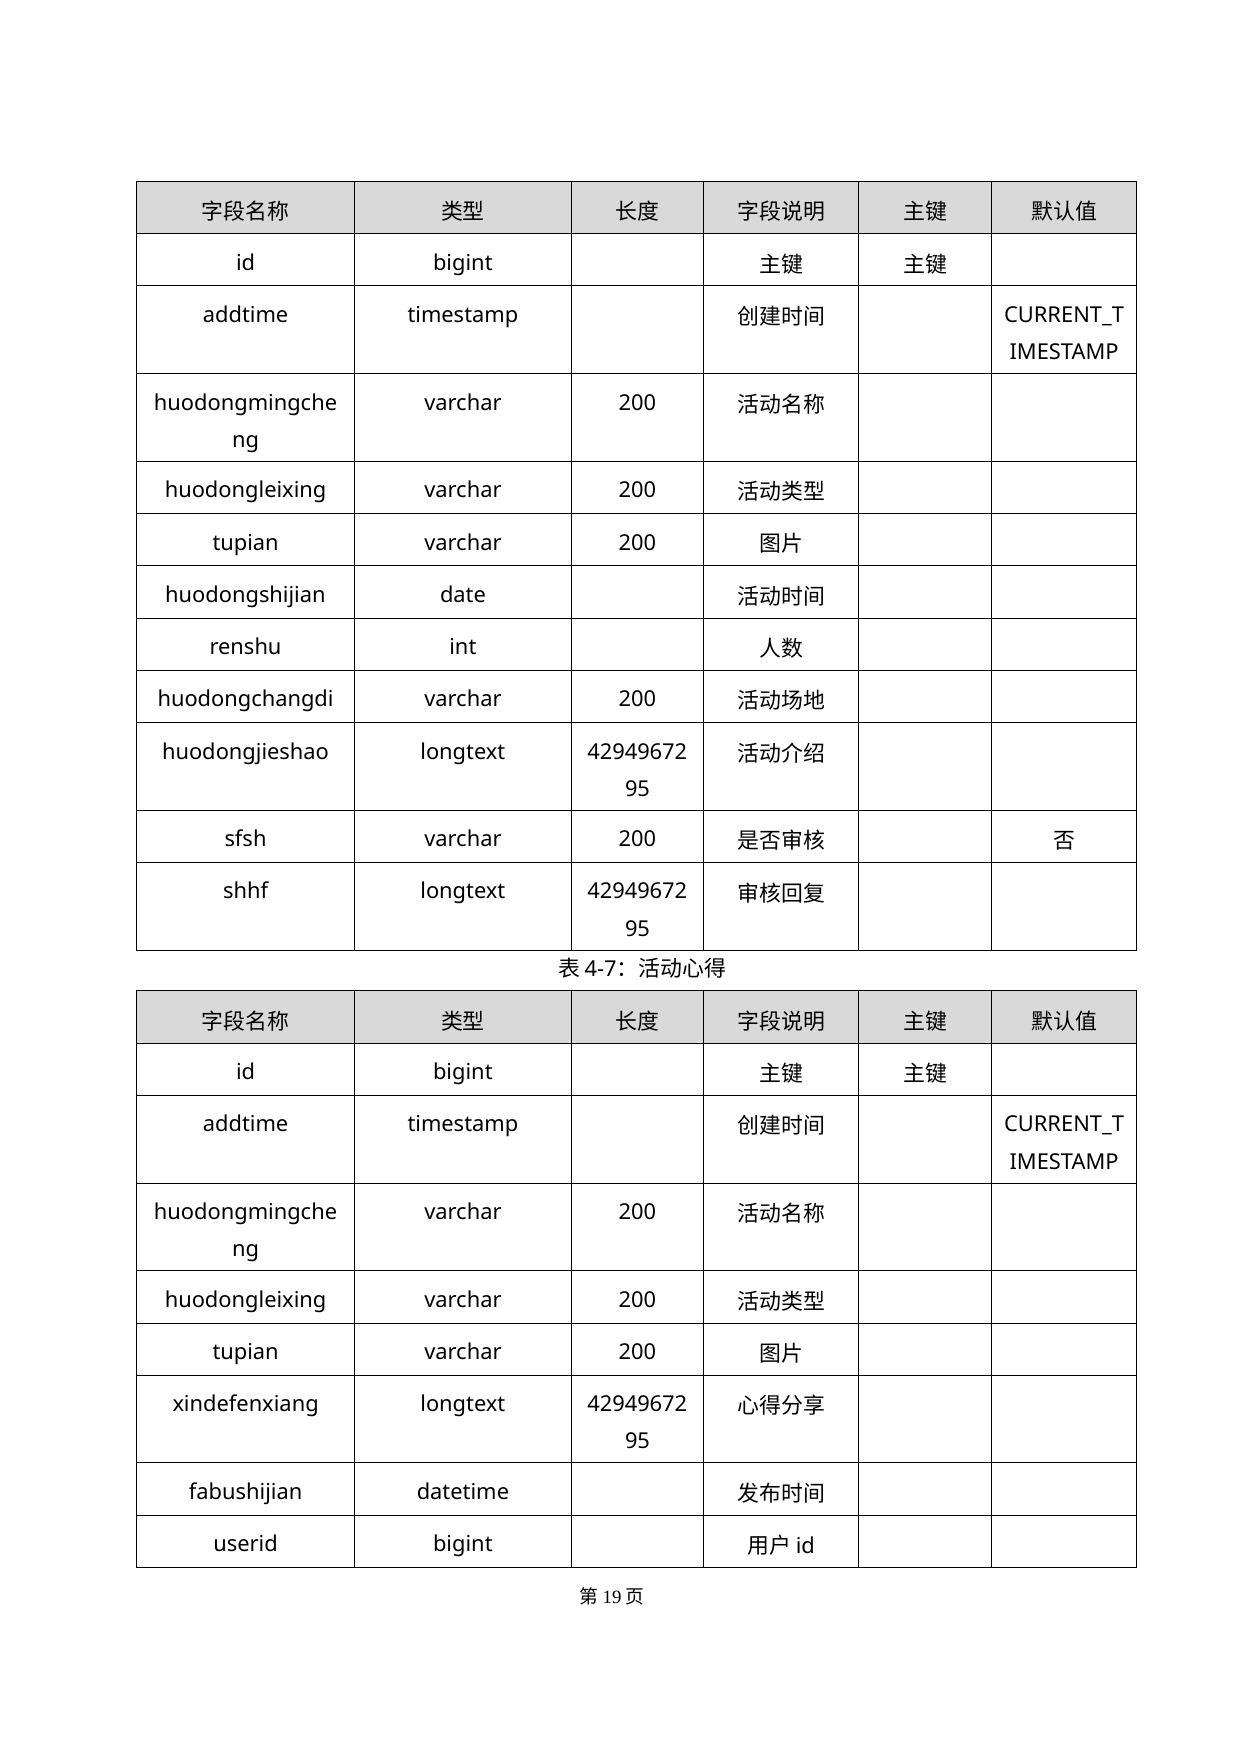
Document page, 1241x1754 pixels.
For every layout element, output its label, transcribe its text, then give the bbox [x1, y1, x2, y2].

table_cell [859, 1463, 991, 1514]
table_cell 主键 [704, 1044, 858, 1095]
table_cell varchar [355, 1184, 571, 1270]
table_cell [859, 566, 991, 617]
table_cell [992, 1516, 1136, 1567]
table_cell 活动名称 [704, 374, 858, 461]
table_cell longtext [355, 863, 571, 949]
table_cell sfsh [137, 811, 354, 862]
table_cell huodongjieshao [137, 723, 354, 810]
table_cell bigint [355, 234, 571, 285]
table_cell [859, 723, 991, 810]
table_cell userid [137, 1516, 354, 1567]
table_cell 活动时间 [704, 566, 858, 617]
table_cell 200 [572, 811, 703, 862]
table_header 长度 [572, 182, 703, 233]
table_cell 否 [992, 811, 1136, 862]
table_cell huodongmingcheng [137, 374, 354, 461]
table_cell [572, 234, 703, 285]
table_cell [992, 723, 1136, 810]
table_cell shhf [137, 863, 354, 949]
table_cell 4294967295 [572, 723, 703, 810]
table_cell fabushijian [137, 1463, 354, 1514]
table_cell 200 [572, 1324, 703, 1375]
table_header 主键 [859, 991, 991, 1043]
table_cell 用户id [704, 1516, 858, 1567]
table_cell 创建时间 [704, 286, 858, 373]
table_cell 活动介绍 [704, 723, 858, 810]
table_cell [992, 514, 1136, 565]
table_cell [992, 619, 1136, 670]
table_cell 活动场地 [704, 671, 858, 722]
table_cell xindefenxiang [137, 1376, 354, 1462]
table_cell varchar [355, 811, 571, 862]
table_header 默认值 [992, 182, 1136, 233]
table_cell 200 [572, 1271, 703, 1322]
table_cell 心得分享 [704, 1376, 858, 1462]
table_cell [859, 462, 991, 513]
table_header 类型 [355, 991, 571, 1043]
table_cell 活动类型 [704, 1271, 858, 1322]
table_cell [859, 1271, 991, 1322]
table_cell [992, 1324, 1136, 1375]
table_cell [572, 619, 703, 670]
table_cell [992, 1044, 1136, 1095]
table_cell [859, 1324, 991, 1375]
table_cell [859, 1376, 991, 1462]
table_cell varchar [355, 514, 571, 565]
table_cell 图片 [704, 1324, 858, 1375]
table_cell huodongmingcheng [137, 1184, 354, 1270]
table_cell [859, 1516, 991, 1567]
table_header 主键 [859, 182, 991, 233]
table_cell [572, 1463, 703, 1514]
table_cell 200 [572, 1184, 703, 1270]
table_cell huodongleixing [137, 462, 354, 513]
table_header 字段说明 [704, 991, 858, 1043]
table_cell addtime [137, 286, 354, 373]
table_header 字段名称 [137, 991, 354, 1043]
table_cell longtext [355, 723, 571, 810]
table_cell tupian [137, 514, 354, 565]
table_cell [572, 1044, 703, 1095]
table_cell [992, 1463, 1136, 1514]
table_cell [992, 1271, 1136, 1322]
table_cell [859, 286, 991, 373]
table_cell [992, 234, 1136, 285]
table_cell datetime [355, 1463, 571, 1514]
table_cell id [137, 1044, 354, 1095]
table_cell [572, 1096, 703, 1182]
table_cell [992, 462, 1136, 513]
table_cell [992, 374, 1136, 461]
table_cell huodongleixing [137, 1271, 354, 1322]
table_cell [859, 671, 991, 722]
table_cell 200 [572, 462, 703, 513]
table_cell [859, 619, 991, 670]
table_cell 是否审核 [704, 811, 858, 862]
table_cell 图片 [704, 514, 858, 565]
table_header 类型 [355, 182, 571, 233]
table_cell [992, 1376, 1136, 1462]
table_cell [992, 671, 1136, 722]
table_header 字段名称 [137, 182, 354, 233]
table_header 字段说明 [704, 182, 858, 233]
table_cell 创建时间 [704, 1096, 858, 1182]
table_cell [859, 374, 991, 461]
table_cell 4294967295 [572, 1376, 703, 1462]
table_cell [859, 1184, 991, 1270]
table_cell 主键 [859, 234, 991, 285]
table_header 长度 [572, 991, 703, 1043]
table_cell longtext [355, 1376, 571, 1462]
table_cell [859, 811, 991, 862]
table_cell varchar [355, 462, 571, 513]
table_cell renshu [137, 619, 354, 670]
table_cell addtime [137, 1096, 354, 1182]
table_cell 4294967295 [572, 863, 703, 949]
table_cell 活动类型 [704, 462, 858, 513]
table_cell varchar [355, 1324, 571, 1375]
table_cell huodongchangdi [137, 671, 354, 722]
table_cell [572, 1516, 703, 1567]
table_cell 200 [572, 514, 703, 565]
table_cell varchar [355, 1271, 571, 1322]
table_cell CURRENT_TIMESTAMP [992, 1096, 1136, 1182]
table_cell tupian [137, 1324, 354, 1375]
table_cell [859, 1096, 991, 1182]
table_cell [992, 1184, 1136, 1270]
table_cell [859, 863, 991, 949]
table_header 默认值 [992, 991, 1136, 1043]
text 表4-7：活动心得 [148, 951, 1092, 982]
table_cell date [355, 566, 571, 617]
table_cell [572, 286, 703, 373]
table_cell [992, 863, 1136, 949]
table_cell bigint [355, 1044, 571, 1095]
table_cell [859, 514, 991, 565]
table_cell timestamp [355, 1096, 571, 1182]
table_cell bigint [355, 1516, 571, 1567]
table_cell 主键 [859, 1044, 991, 1095]
table_cell 主键 [704, 234, 858, 285]
table_cell timestamp [355, 286, 571, 373]
table_cell 审核回复 [704, 863, 858, 949]
table_cell id [137, 234, 354, 285]
table_cell 人数 [704, 619, 858, 670]
table_cell 200 [572, 374, 703, 461]
table_cell 活动名称 [704, 1184, 858, 1270]
table_cell 200 [572, 671, 703, 722]
table_cell huodongshijian [137, 566, 354, 617]
table_cell varchar [355, 671, 571, 722]
table_cell 发布时间 [704, 1463, 858, 1514]
table_cell [572, 566, 703, 617]
table_cell varchar [355, 374, 571, 461]
table_cell int [355, 619, 571, 670]
table_cell [992, 566, 1136, 617]
table_cell CURRENT_TIMESTAMP [992, 286, 1136, 373]
